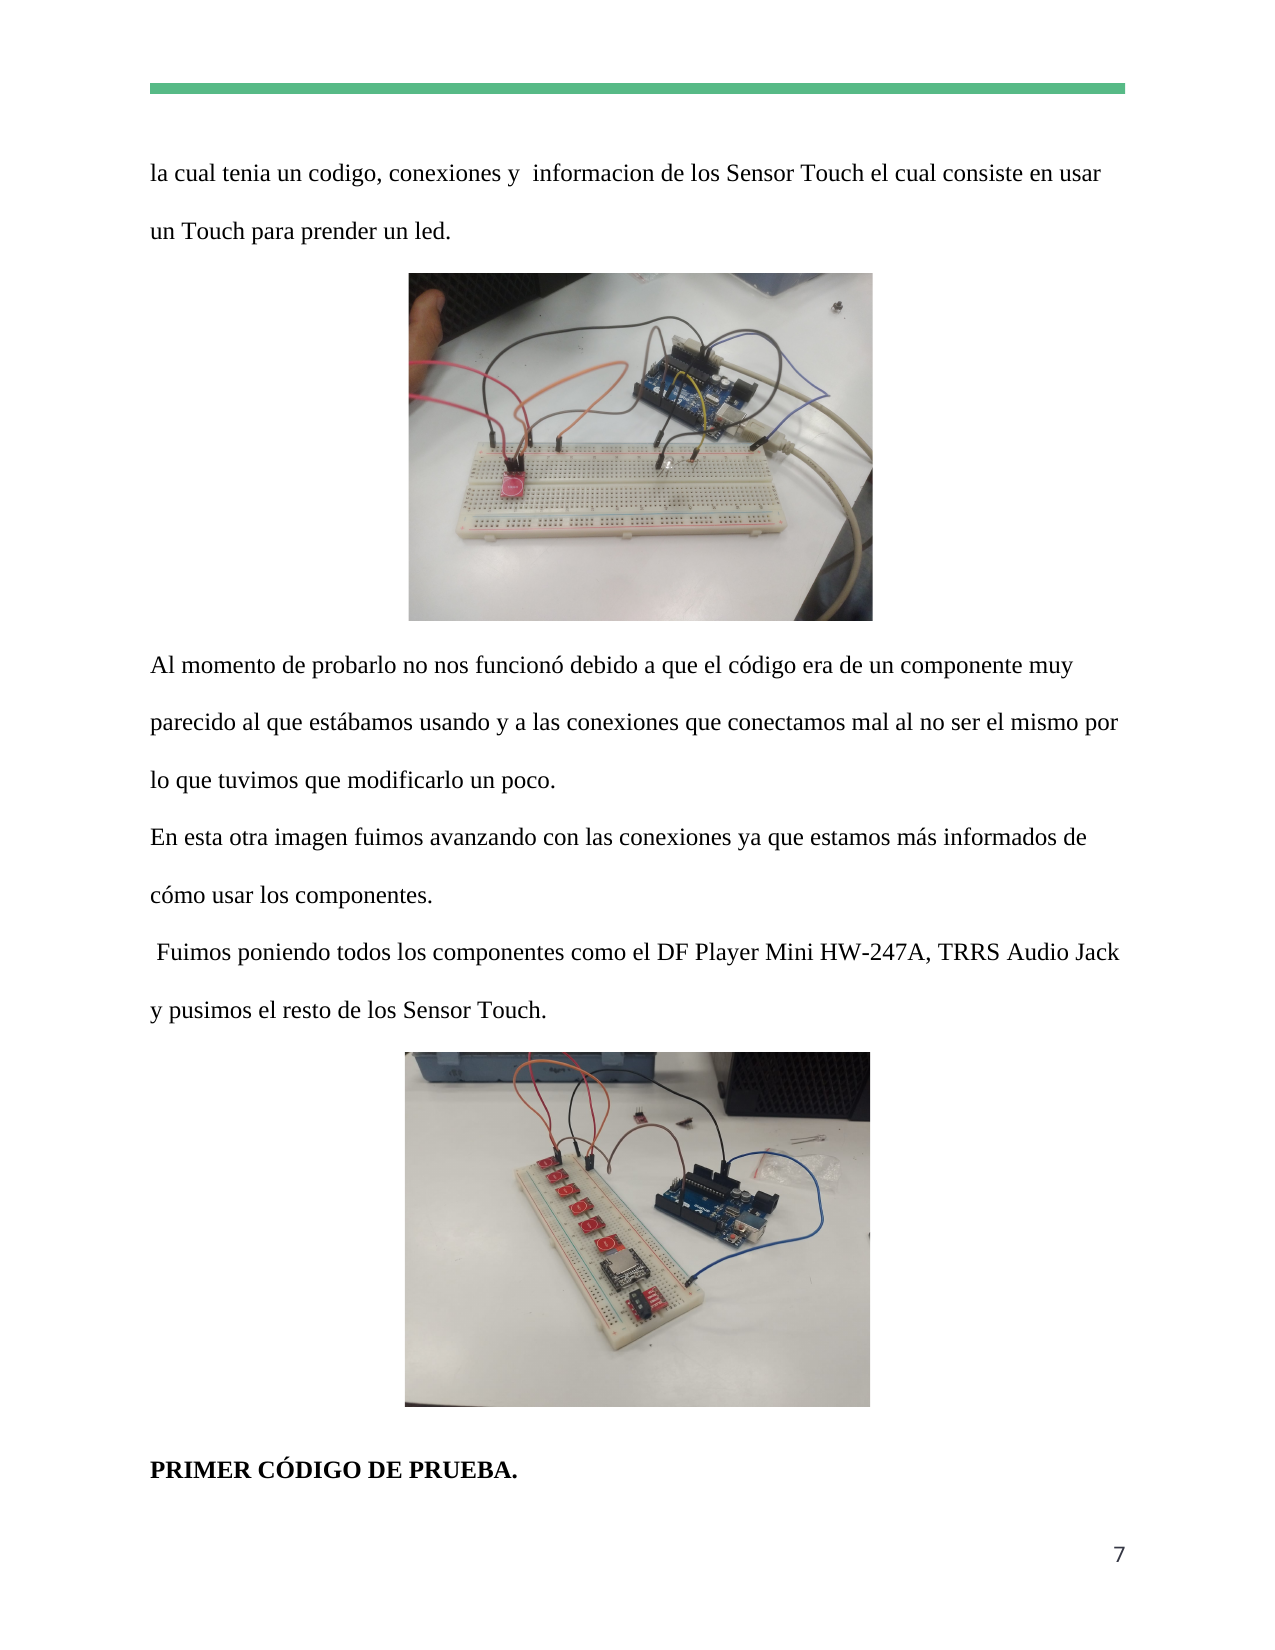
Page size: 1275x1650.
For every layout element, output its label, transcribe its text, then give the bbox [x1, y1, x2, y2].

text Fuimos poniendo todos los componentes como el DF Player Mini HW-247A, TRRS Audio Jack y pusimos el resto de los Sensor Touch. [150, 937, 1125, 1023]
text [150, 158, 1125, 244]
text En esta otra imagen fuimos avanzando con las conexiones ya que estamos más informados de cómo usar los componentes. [150, 822, 1125, 908]
picture [408, 273, 873, 621]
text Al momento de probarlo no nos funcionó debido a que el código era de un componente muy parecido al que estábamos usando y a las conexiones que conectamos mal al no ser el mismo por lo que tuvimos que modificarlo un poco. [150, 650, 1125, 793]
picture [150, 83, 1125, 94]
picture [404, 1052, 871, 1407]
text PRIMER CÓDIGO DE PRUEBA. [150, 1455, 1125, 1484]
